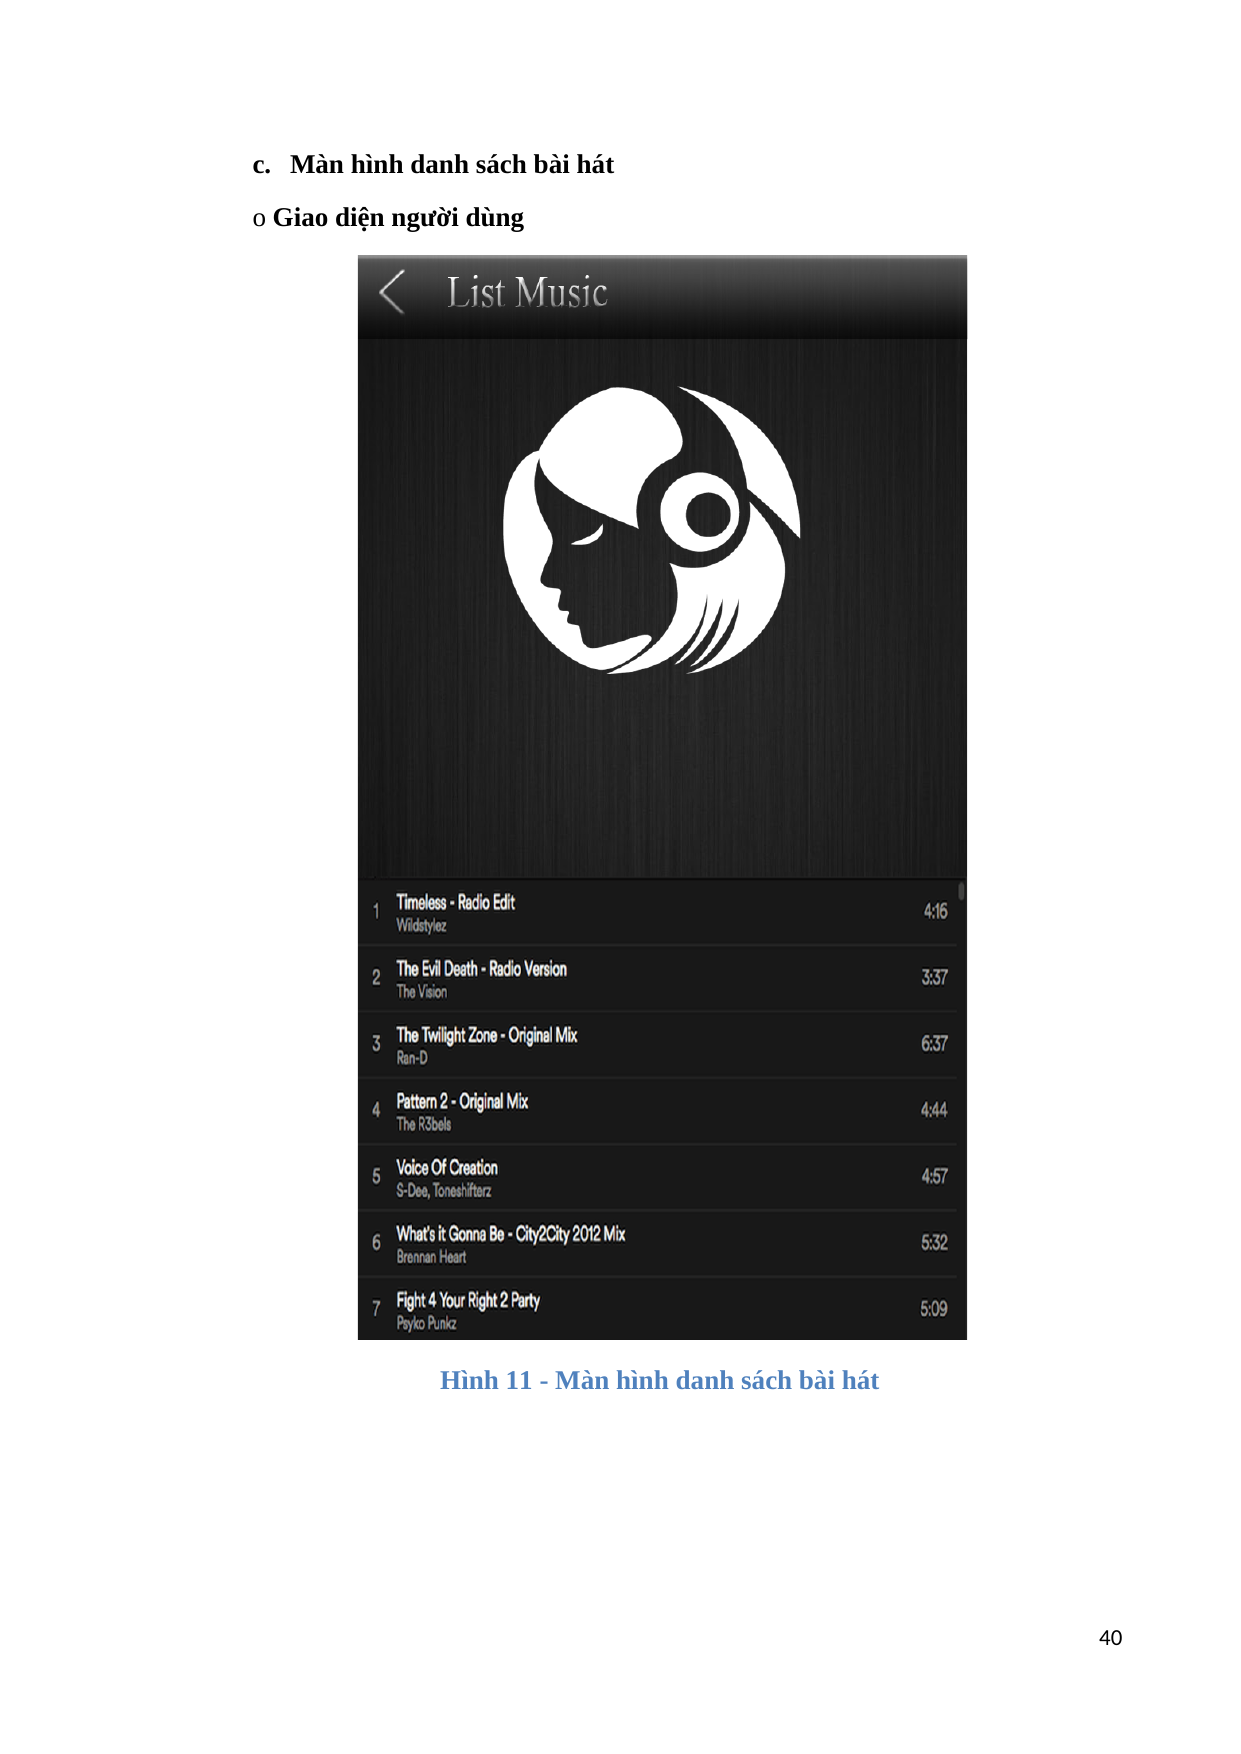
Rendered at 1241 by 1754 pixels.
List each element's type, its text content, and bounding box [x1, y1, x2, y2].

text Hình 11 - Màn hình danh sách bài hát [317, 1364, 1003, 1395]
picture [357, 255, 968, 1340]
subtitle o Giao diện người dùng [252, 202, 1117, 233]
subtitle c. Màn hình danh sách bài hát [252, 148, 1117, 179]
